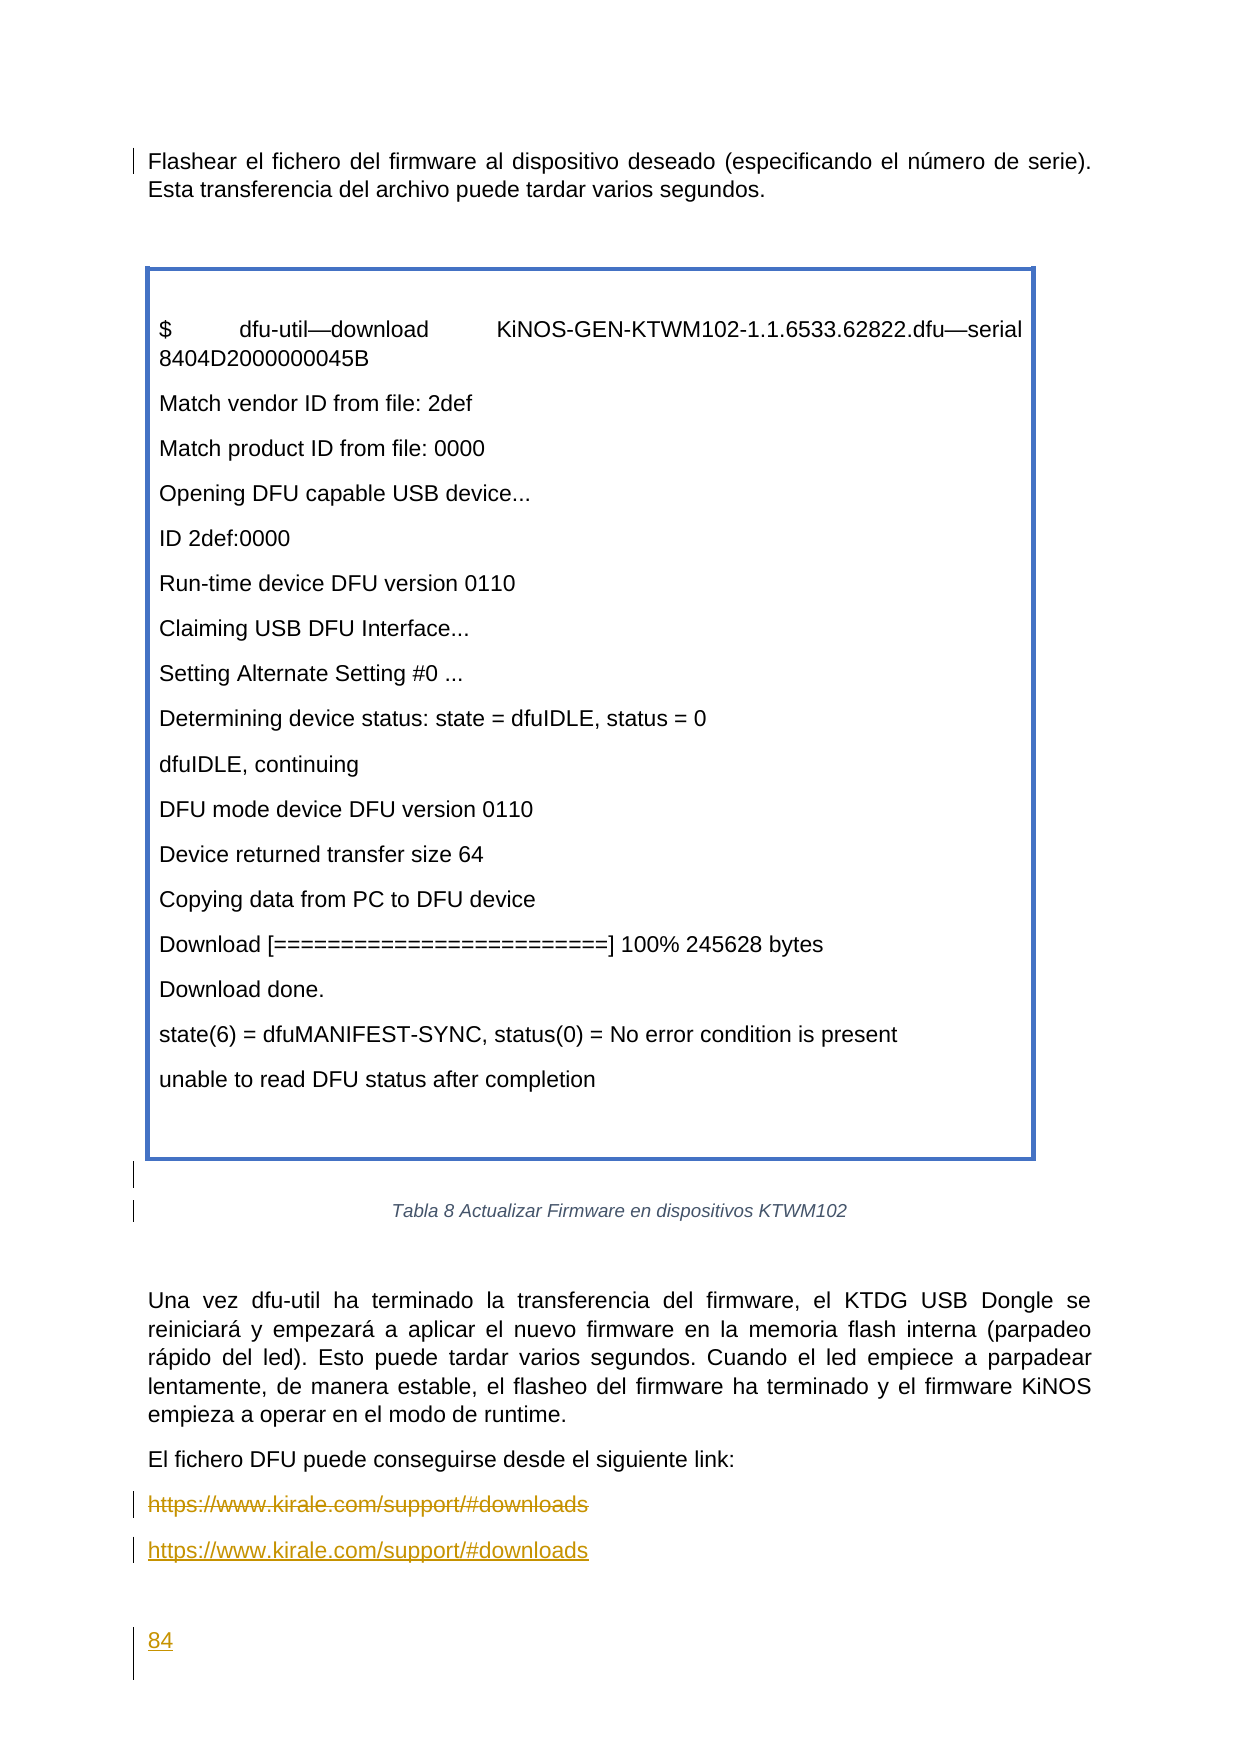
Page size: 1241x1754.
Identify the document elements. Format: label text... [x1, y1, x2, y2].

text Tabla Actualizar Firmware en dispositivos KTWM102 [148, 1200, 1092, 1222]
text Una vez dfu-util ha terminado la transferencia del firmware, el KTDG USB Dongle se reiniciará y empezará a aplicar el nuevo firmware en la memoria flash interna (parpadeo rápido del led). Esto puede tardar varios segundos. Cuando el led empiece a parpadear lentamente, de manera estable, el flasheo del firmware ha terminado y el firmware KiNOS empieza a operar en el modo de runtime. [148, 1287, 1092, 1428]
text El fichero DFU puede conseguirse desde el siguiente link: [148, 1446, 1092, 1473]
text Flashear el fichero del firmware al dispositivo deseado (especificando el número de serie). Esta transferencia del archivo puede tardar varios segundos. [148, 148, 1092, 202]
table_header $ dfu-util—download KiNOS-GEN-KTWM102-1.1.6533.62822.dfu—serial 8404D2000000045B Match vendor ID from file: 2def Match product ID from file: 0000 Opening DFU capable USB device... ID 2def:0000 Run-time device DFU version 0110 Claiming USB DFU Interface... Setting Alternate Setting #0 ... Determining device status: state = dfuIDLE, status = 0 dfuIDLE, continuing DFU mode device DFU version 0110 Device returned transfer size 64 Copying data from PC to DFU device Download [=========================] 100% 245628 bytes Download done. state(6) = dfuMANIFEST-SYNC, status(0) = No error condition is present unable to read DFU status after completion [150, 271, 1031, 1156]
